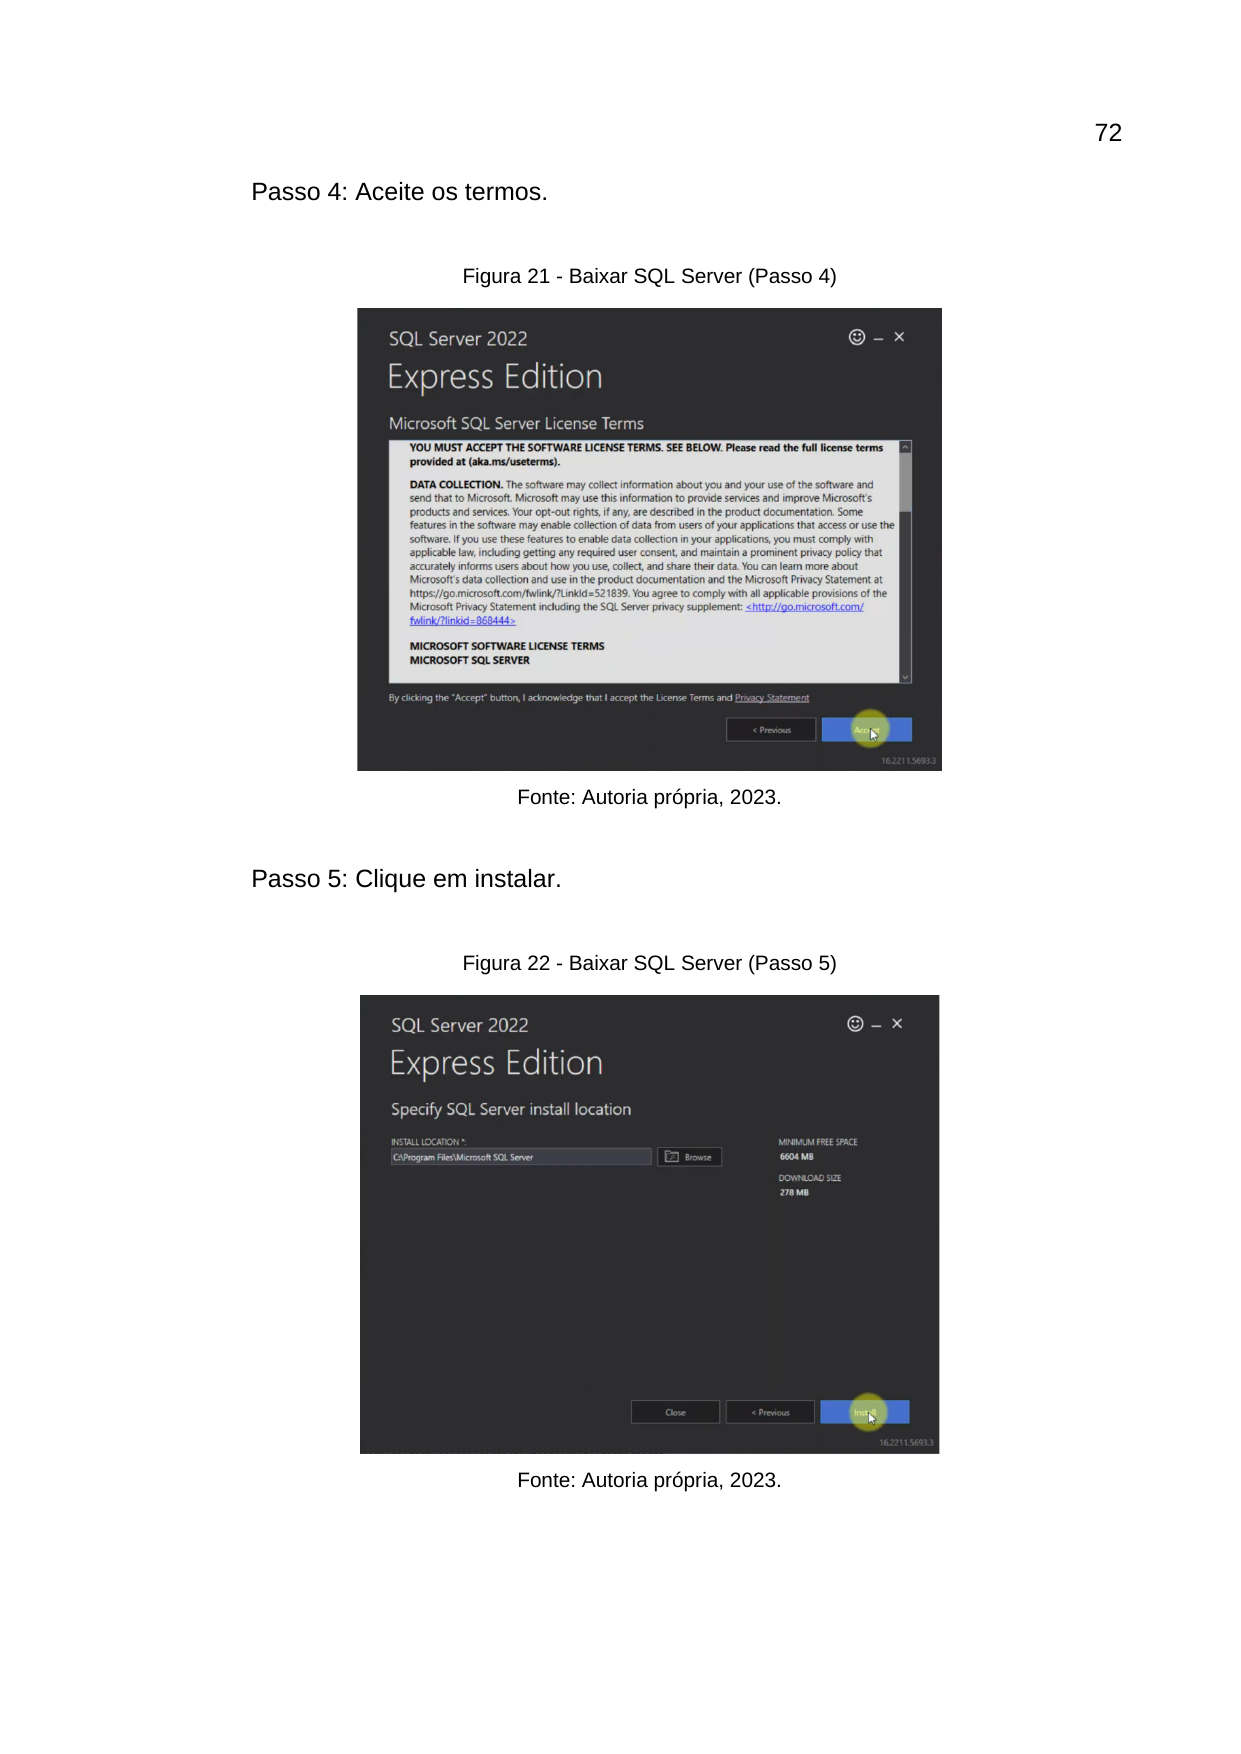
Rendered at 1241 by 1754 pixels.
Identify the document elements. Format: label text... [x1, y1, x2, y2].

text Fonte: Autoria própria, 2023. [177, 1468, 1122, 1492]
text Figura 22 - Baixar SQL Server (Passo 5) [177, 950, 1122, 974]
text Passo 4: Aceite os termos. [177, 177, 1122, 206]
picture [357, 308, 942, 771]
text Figura 21 - Baixar SQL Server (Passo 4) [177, 263, 1122, 287]
picture [360, 995, 940, 1454]
text Fonte: Autoria própria, 2023. [177, 785, 1122, 809]
text Passo 5: Clique em instalar. [177, 864, 1122, 893]
